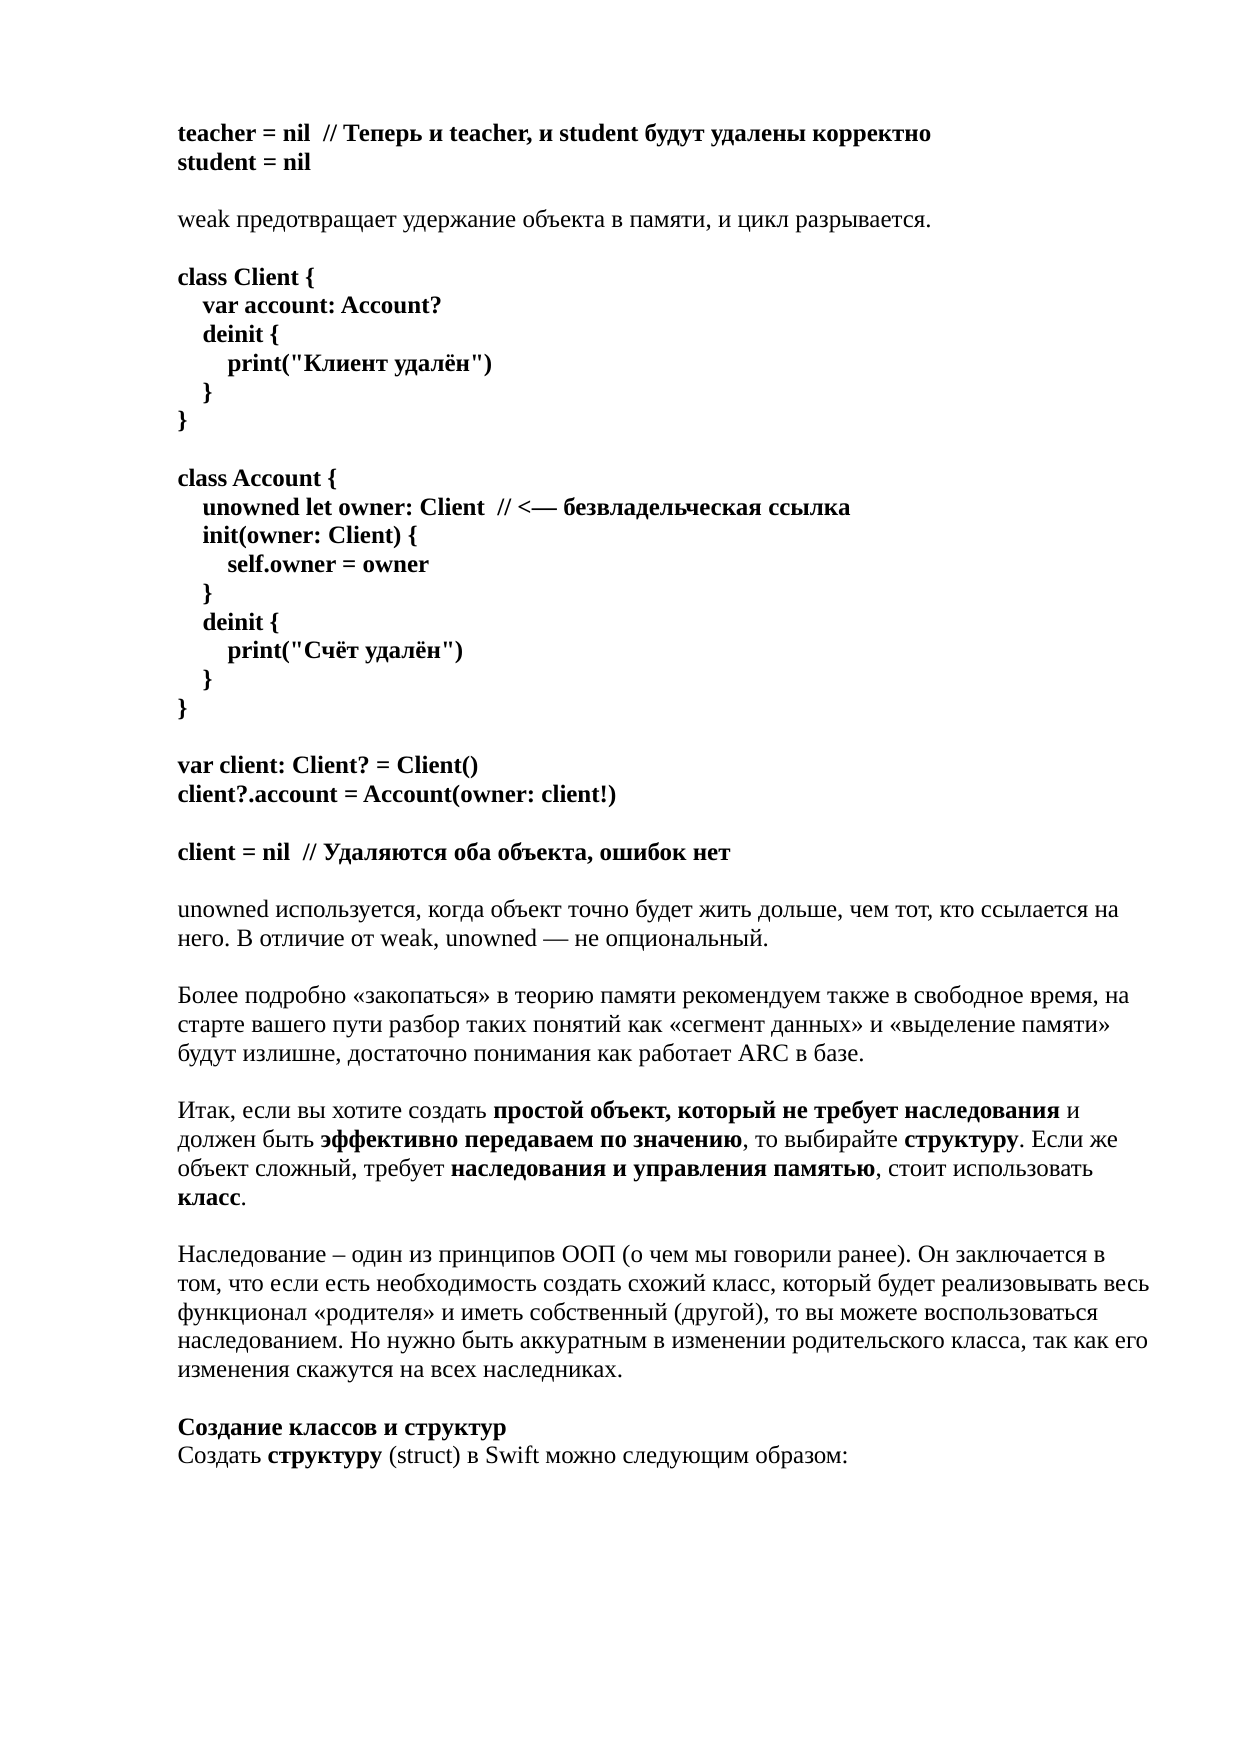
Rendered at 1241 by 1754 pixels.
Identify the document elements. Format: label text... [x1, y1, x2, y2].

text weak предотвращает удержание объекта в памяти, и цикл разрывается. [177, 204, 1152, 233]
text print("Счёт удалён") [177, 636, 1152, 664]
text } [177, 377, 1152, 406]
text class Client { [177, 262, 1152, 291]
text Создание классов и структур [177, 1412, 1152, 1441]
text } [177, 406, 1152, 434]
text } [177, 664, 1152, 693]
text } [177, 578, 1152, 607]
text self.owner = owner [177, 549, 1152, 578]
text client = nil // Удаляются оба объекта, ошибок нет [177, 837, 1152, 866]
text student = nil [177, 147, 1152, 176]
text var client: Client? = Client() [177, 751, 1152, 779]
text teacher = nil // Теперь и teacher, и student будут удалены корректно [177, 118, 1152, 147]
text print("Клиент удалён") [177, 348, 1152, 377]
text unowned используется, когда объект точно будет жить дольше, чем тот, кто ссылается на него. В отличие от weak, unowned — не опциональный. Более подробно «закопаться» в теорию памяти рекомендуем также в свободное время, на старте вашего пути разбор таких понятий как «сегмент данных» и «выделение памяти» будут излишне, достаточно понимания как работает ARC в базе. Итак, если вы хотите создать простой объект, который не требует наследования и должен быть эффективно передаваем по значению, то выбирайте структуру. Если же объект сложный, требует наследования и управления памятью, стоит использовать класс. [177, 894, 1152, 1211]
text Наследование – один из принципов ООП (о чем мы говорили ранее). Он заключается в том, что если есть необходимость создать схожий класс, который будет реализовывать весь функционал «родителя» и иметь собственный (другой), то вы можете воспользоваться наследованием. Но нужно быть аккуратным в изменении родительского класса, так как его изменения скажутся на всех наследниках. [177, 1239, 1152, 1383]
text init(owner: Client) { [177, 521, 1152, 549]
text deinit { [177, 319, 1152, 348]
text Создать структуру (struct) в Swift можно следующим образом: [177, 1441, 1152, 1469]
text deinit { [177, 607, 1152, 636]
text var account: Account? [177, 291, 1152, 319]
text class Account { [177, 463, 1152, 492]
text unowned let owner: Client // <— безвладельческая ссылка [177, 492, 1152, 521]
text } [177, 693, 1152, 722]
text client?.account = Account(owner: client!) [177, 779, 1152, 808]
